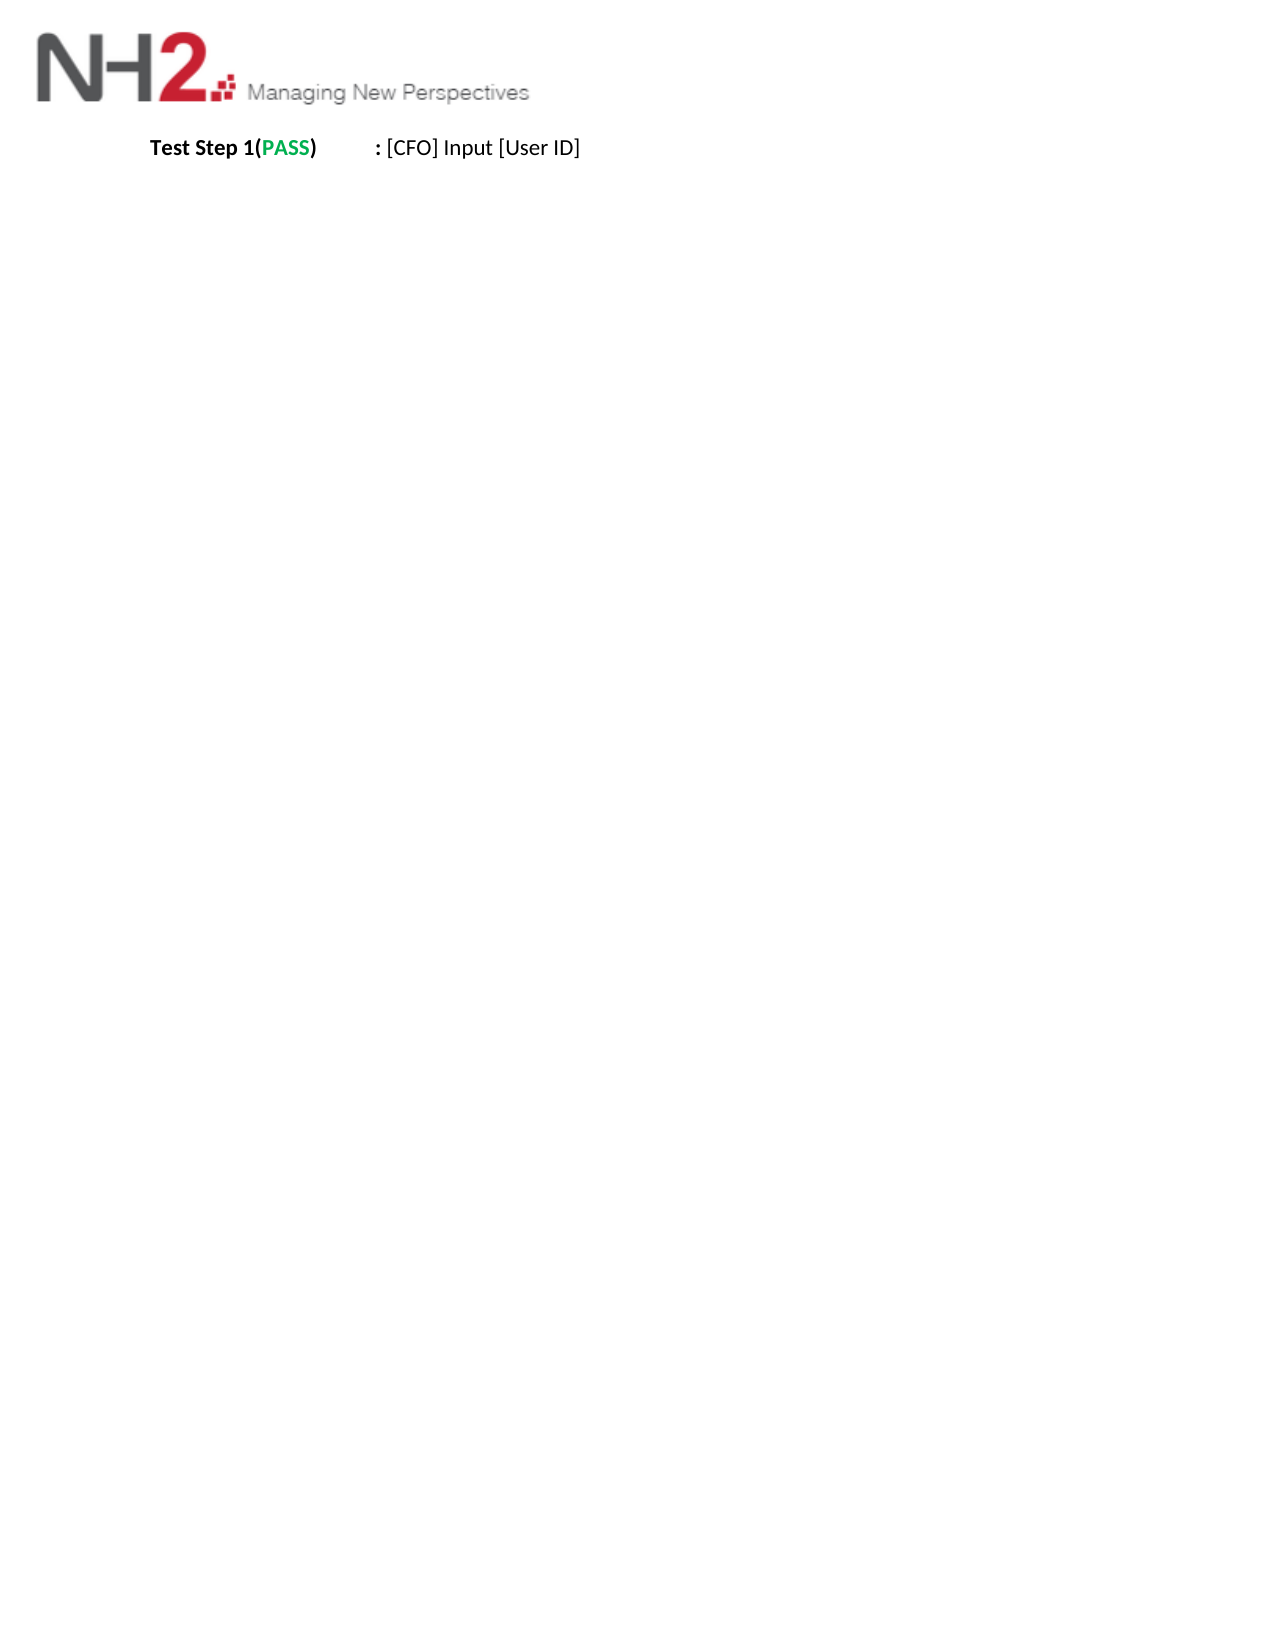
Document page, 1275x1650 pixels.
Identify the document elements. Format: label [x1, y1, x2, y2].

picture [26, 23, 540, 111]
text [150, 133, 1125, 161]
